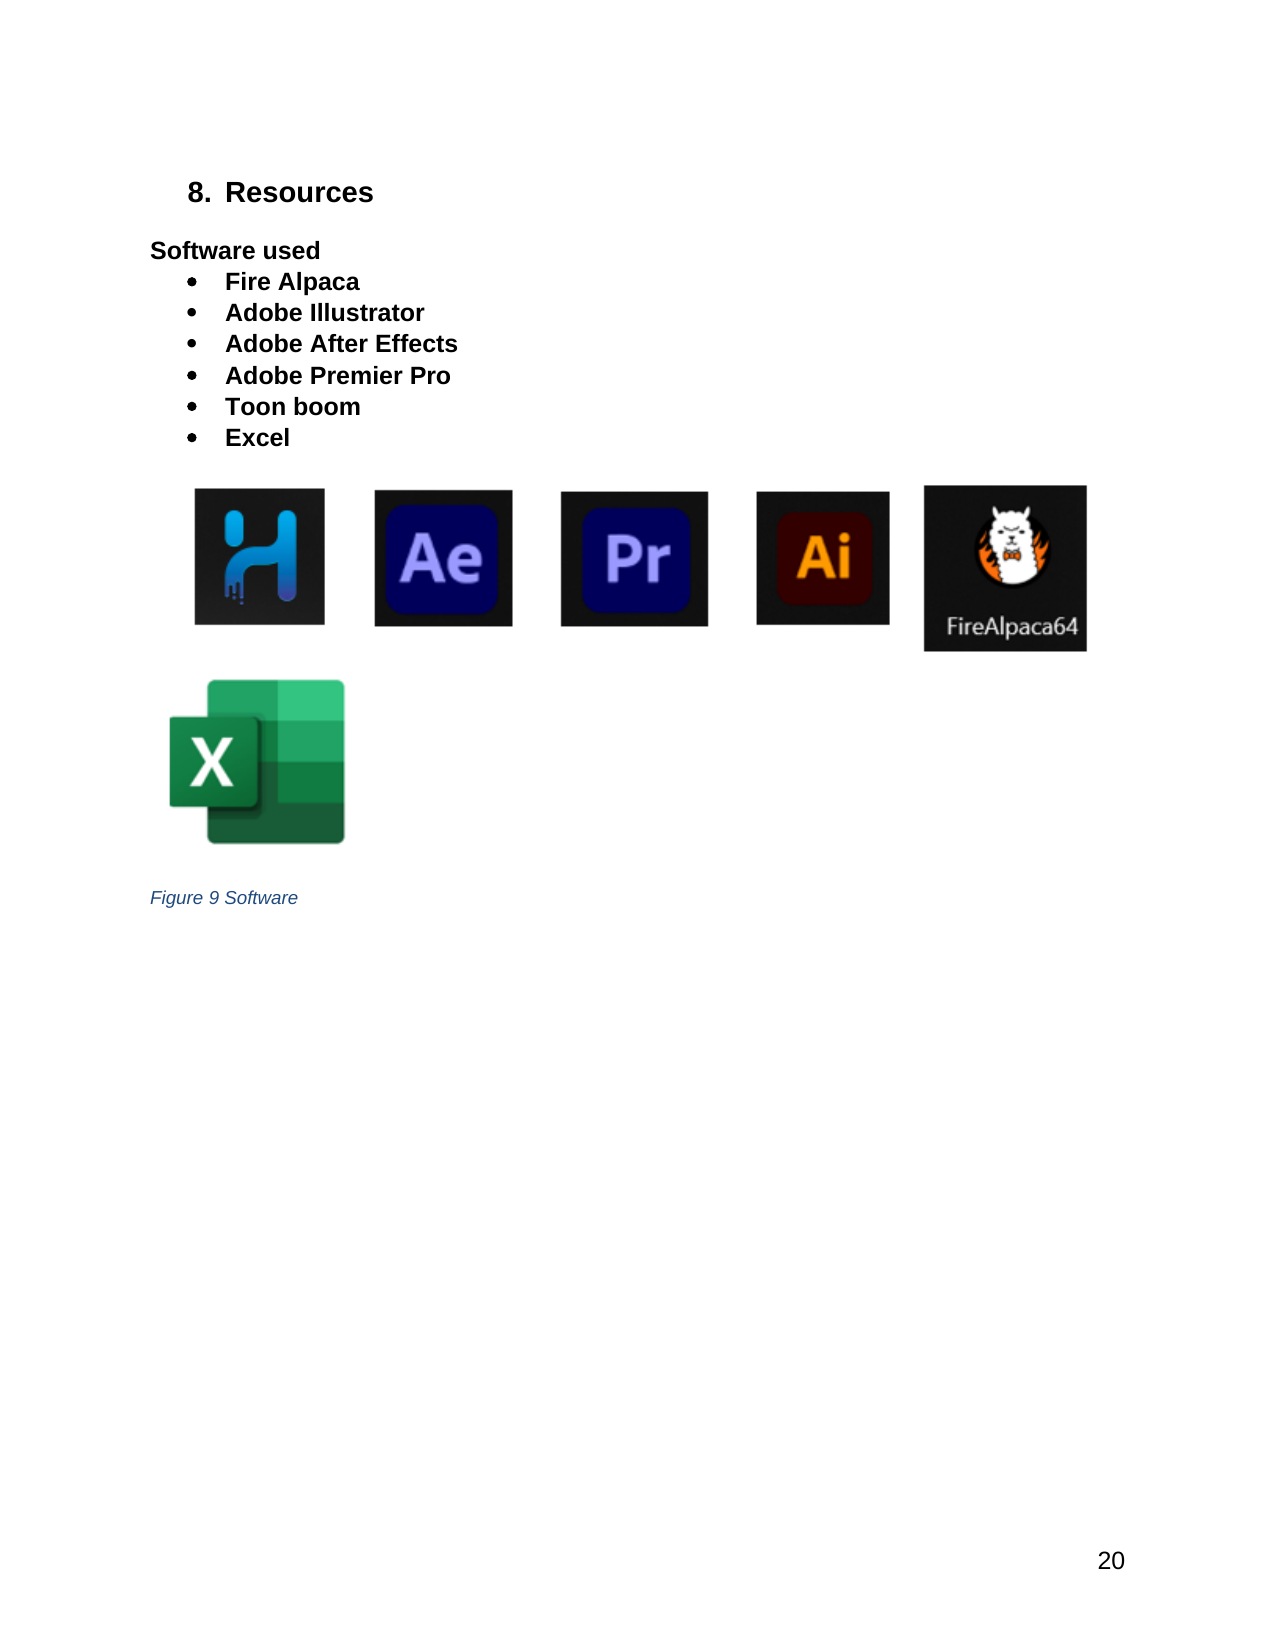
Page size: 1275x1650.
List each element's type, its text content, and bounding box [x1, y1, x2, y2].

picture [157, 470, 1109, 868]
list Adobe After Effects [187, 329, 1125, 358]
list Adobe Premier Pro [187, 361, 1125, 389]
list Fire Alpaca [187, 267, 1125, 296]
list Adobe Illustrator [187, 298, 1125, 327]
subtitle Resources [187, 175, 1125, 208]
list Excel [187, 423, 1125, 452]
subtitle Software used [150, 236, 1125, 265]
list Toon boom [187, 392, 1125, 421]
text Figure 9 Software [150, 887, 1125, 908]
